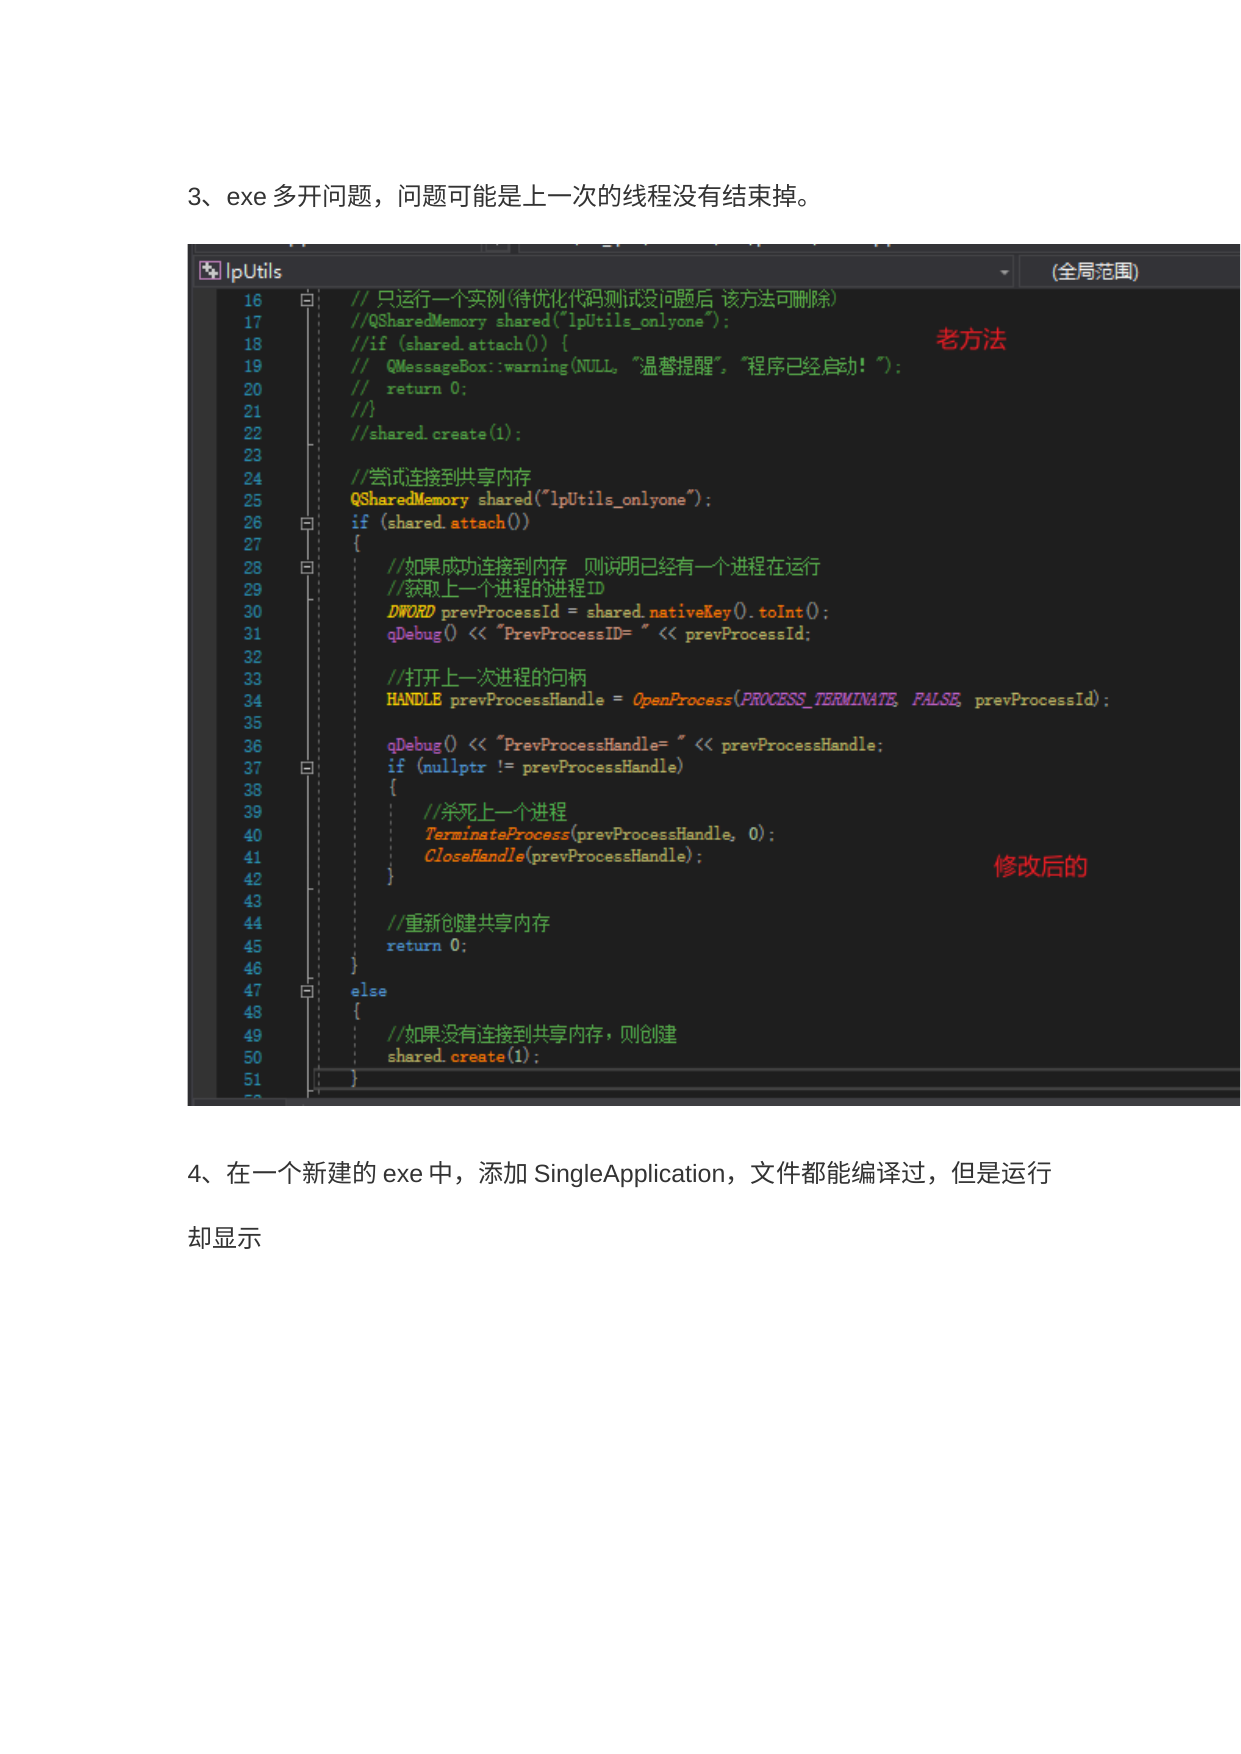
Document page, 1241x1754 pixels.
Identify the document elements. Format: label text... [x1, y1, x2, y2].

picture [187, 244, 1241, 1106]
text 3、exe多开问题，问题可能是上一次的线程没有结束掉。 [187, 162, 1053, 227]
text 4、在一个新建的exe中，添加SingleApplication，文件都能编译过，但是运行却显示 [187, 1139, 1053, 1269]
